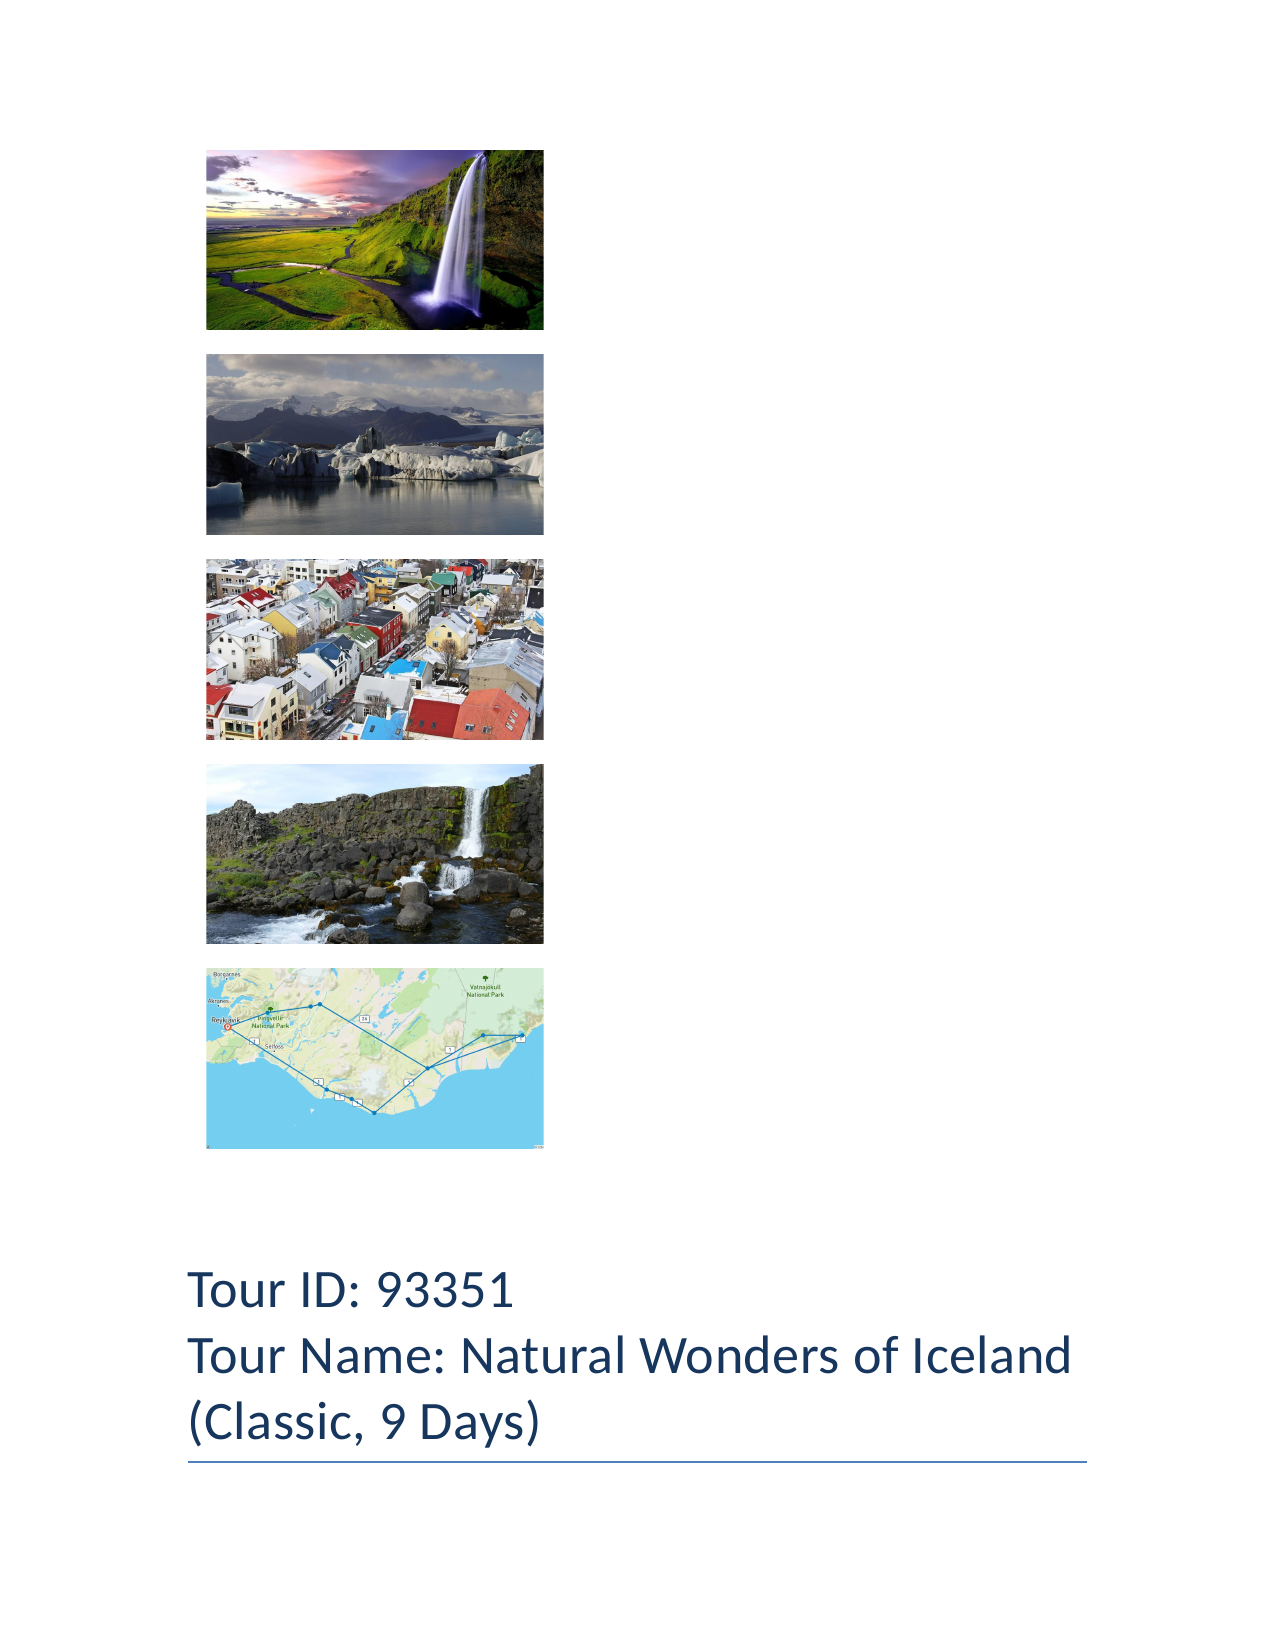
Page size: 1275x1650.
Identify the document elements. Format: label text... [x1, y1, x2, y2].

picture [206, 559, 544, 740]
picture [206, 764, 544, 944]
picture [206, 354, 544, 535]
picture [206, 968, 544, 1149]
title Tour ID: 93351 Tour Name: Natural Wonders of Iceland (Classic, 9 Days) [187, 1255, 1087, 1463]
picture [206, 150, 544, 330]
